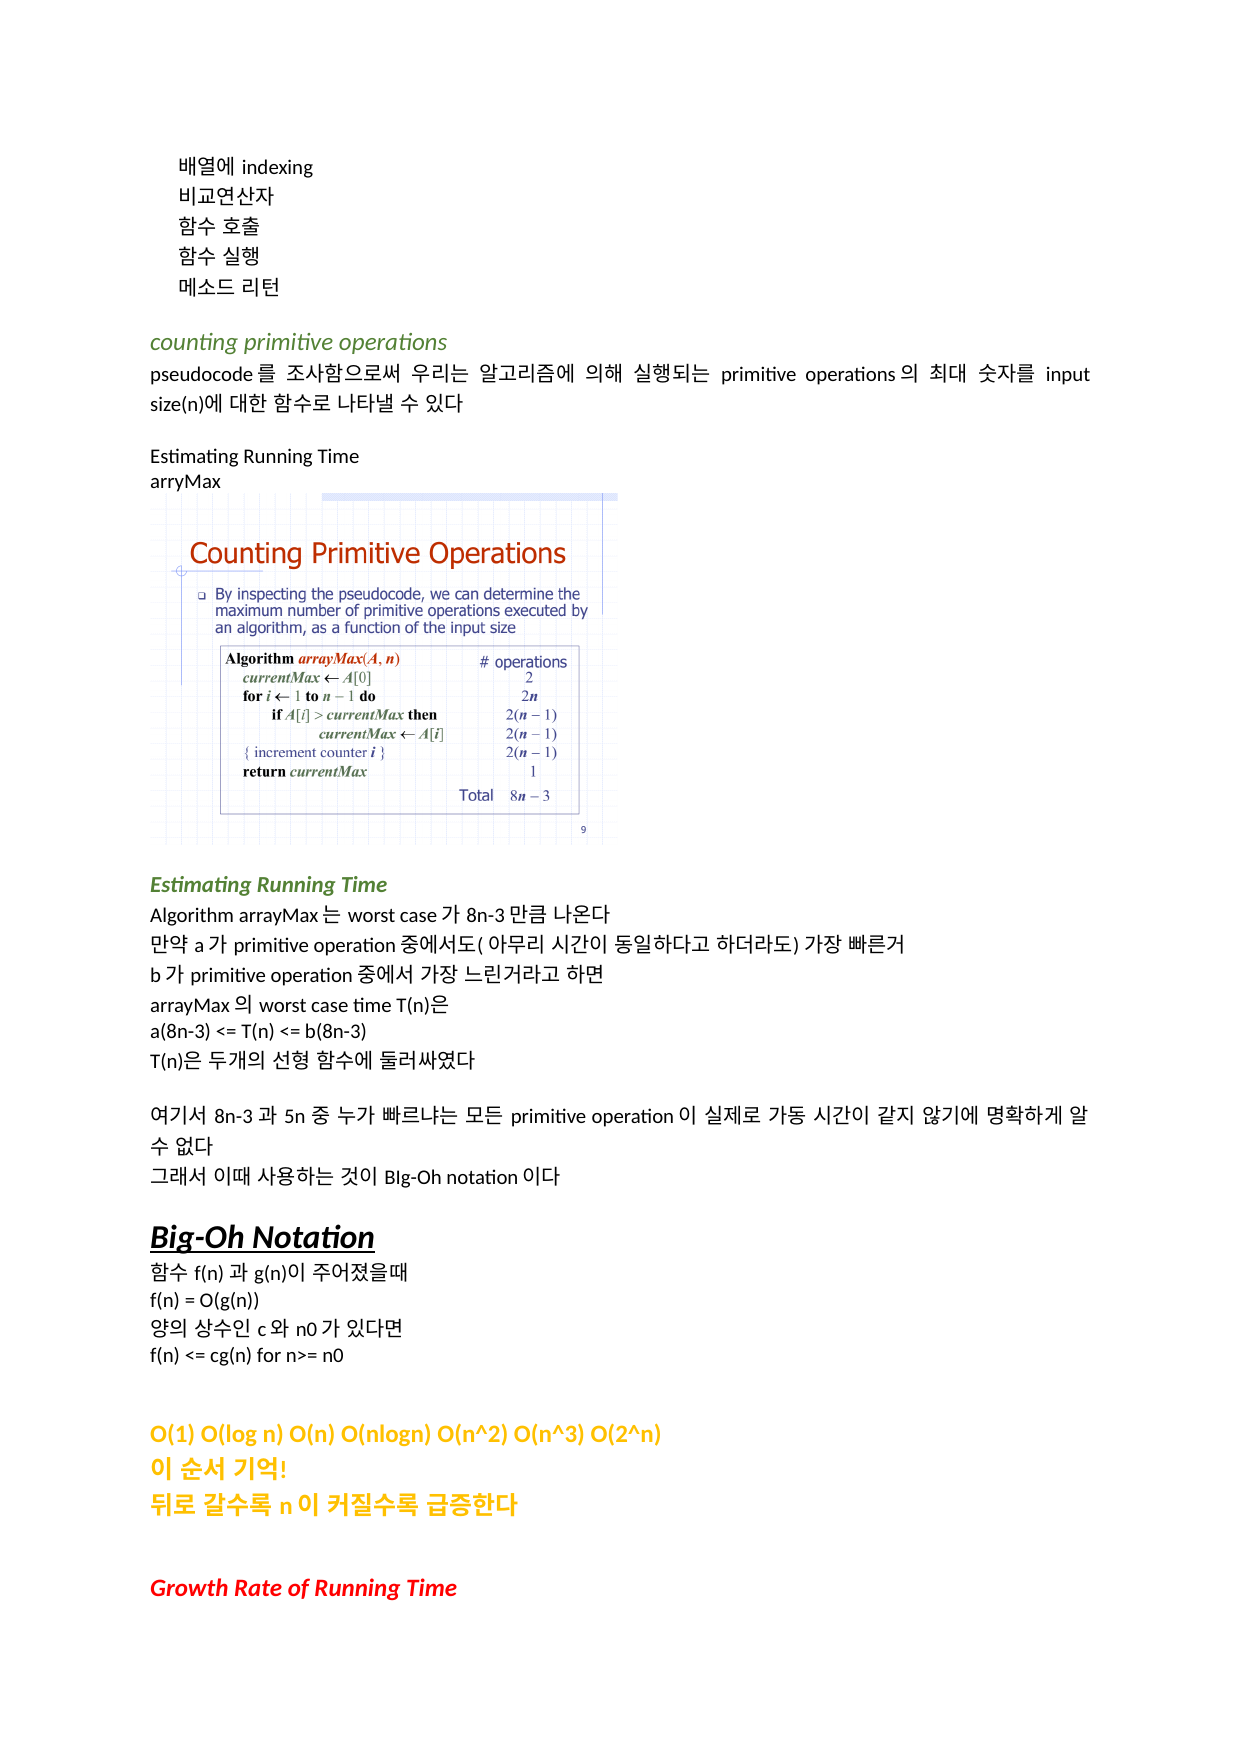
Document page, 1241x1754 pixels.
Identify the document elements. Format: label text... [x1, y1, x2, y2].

text 만약 a가 primitive operation중에서도( 아무리 시간이 동일하다고 하더라도) 가장 빠른거 [150, 928, 1090, 958]
text 비교연산자 [150, 180, 1090, 210]
text 함수 f(n) 과 g(n)이 주어졌을때 [150, 1257, 1090, 1287]
text b가 primitive operation중에서 가장 느린거라고 하면 [150, 958, 1090, 988]
picture [150, 493, 618, 845]
text Algorithm arrayMax는 worst case가 8n-3만큼 나온다 [150, 898, 1090, 928]
text 여기서 8n-3 과 5n 중 누가 빠르냐는 모든 primitive operation이 실제로 가동 시간이 같지 않기에 명확하게 알 수 없다 [150, 1100, 1090, 1160]
text T(n)은 두개의 선형 함수에 둘러싸였다 [150, 1044, 1090, 1074]
text 메소드 리턴 [150, 271, 1090, 301]
text arryMax [150, 468, 1090, 494]
text arrayMax의 worst case time T(n)은 [150, 988, 1090, 1019]
text Estimating Running Time [150, 443, 1090, 468]
text Growth Rate of Running Time [150, 1572, 1090, 1603]
text f(n) = O(g(n)) [150, 1287, 1090, 1312]
text 그래서 이때 사용하는 것이 BIg-Oh notation이다 [150, 1160, 1090, 1190]
text f(n) <= cg(n) for n>= n0 [150, 1342, 1090, 1368]
text 함수 호출 [150, 210, 1090, 241]
text Big-Oh Notation [150, 1216, 1090, 1257]
text 양의 상수인 c와 n0가 있다면 [150, 1312, 1090, 1342]
text 뒤로 갈수록 n이 커질수록 급증한다 [150, 1485, 1090, 1522]
text 함수 실행 [150, 241, 1090, 271]
text 이 순서 기억! [150, 1449, 1090, 1485]
text counting primitive operations [150, 326, 1090, 357]
text 배열에 indexing [150, 150, 1090, 180]
text Estimating Running Time [150, 870, 1090, 898]
text a(8n-3) <= T(n) <= b(8n-3) [150, 1019, 1090, 1044]
text O(1) O(log n) O(n) O(nlogn) O(n^2) O(n^3) O(2^n) [150, 1419, 1090, 1449]
text pseudocode를 조사함으로써 우리는 알고리즘에 의해 실행되는 primitive operations의 최대 숫자를 input size(n)에 대한 함수로 나타낼 수 있다 [150, 357, 1090, 417]
